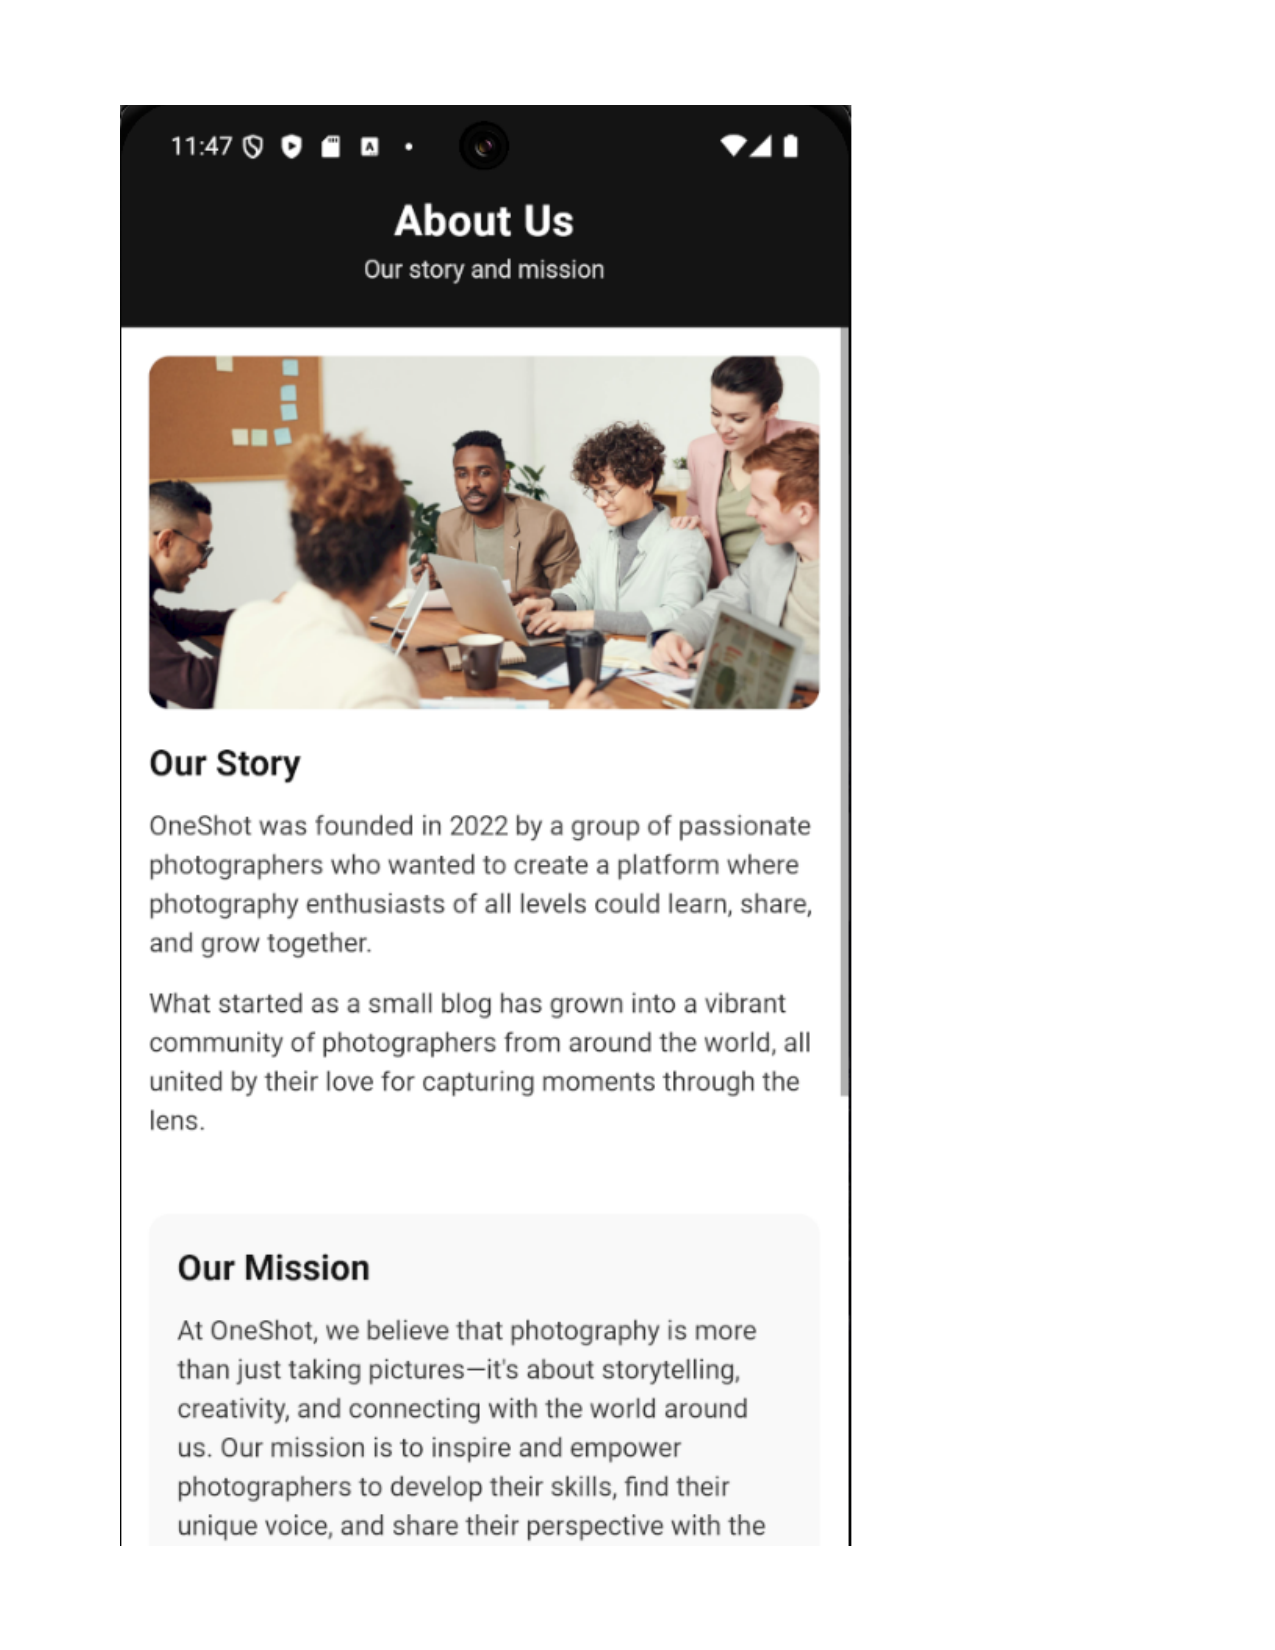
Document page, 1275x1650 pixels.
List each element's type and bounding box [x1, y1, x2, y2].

picture [120, 105, 852, 1546]
